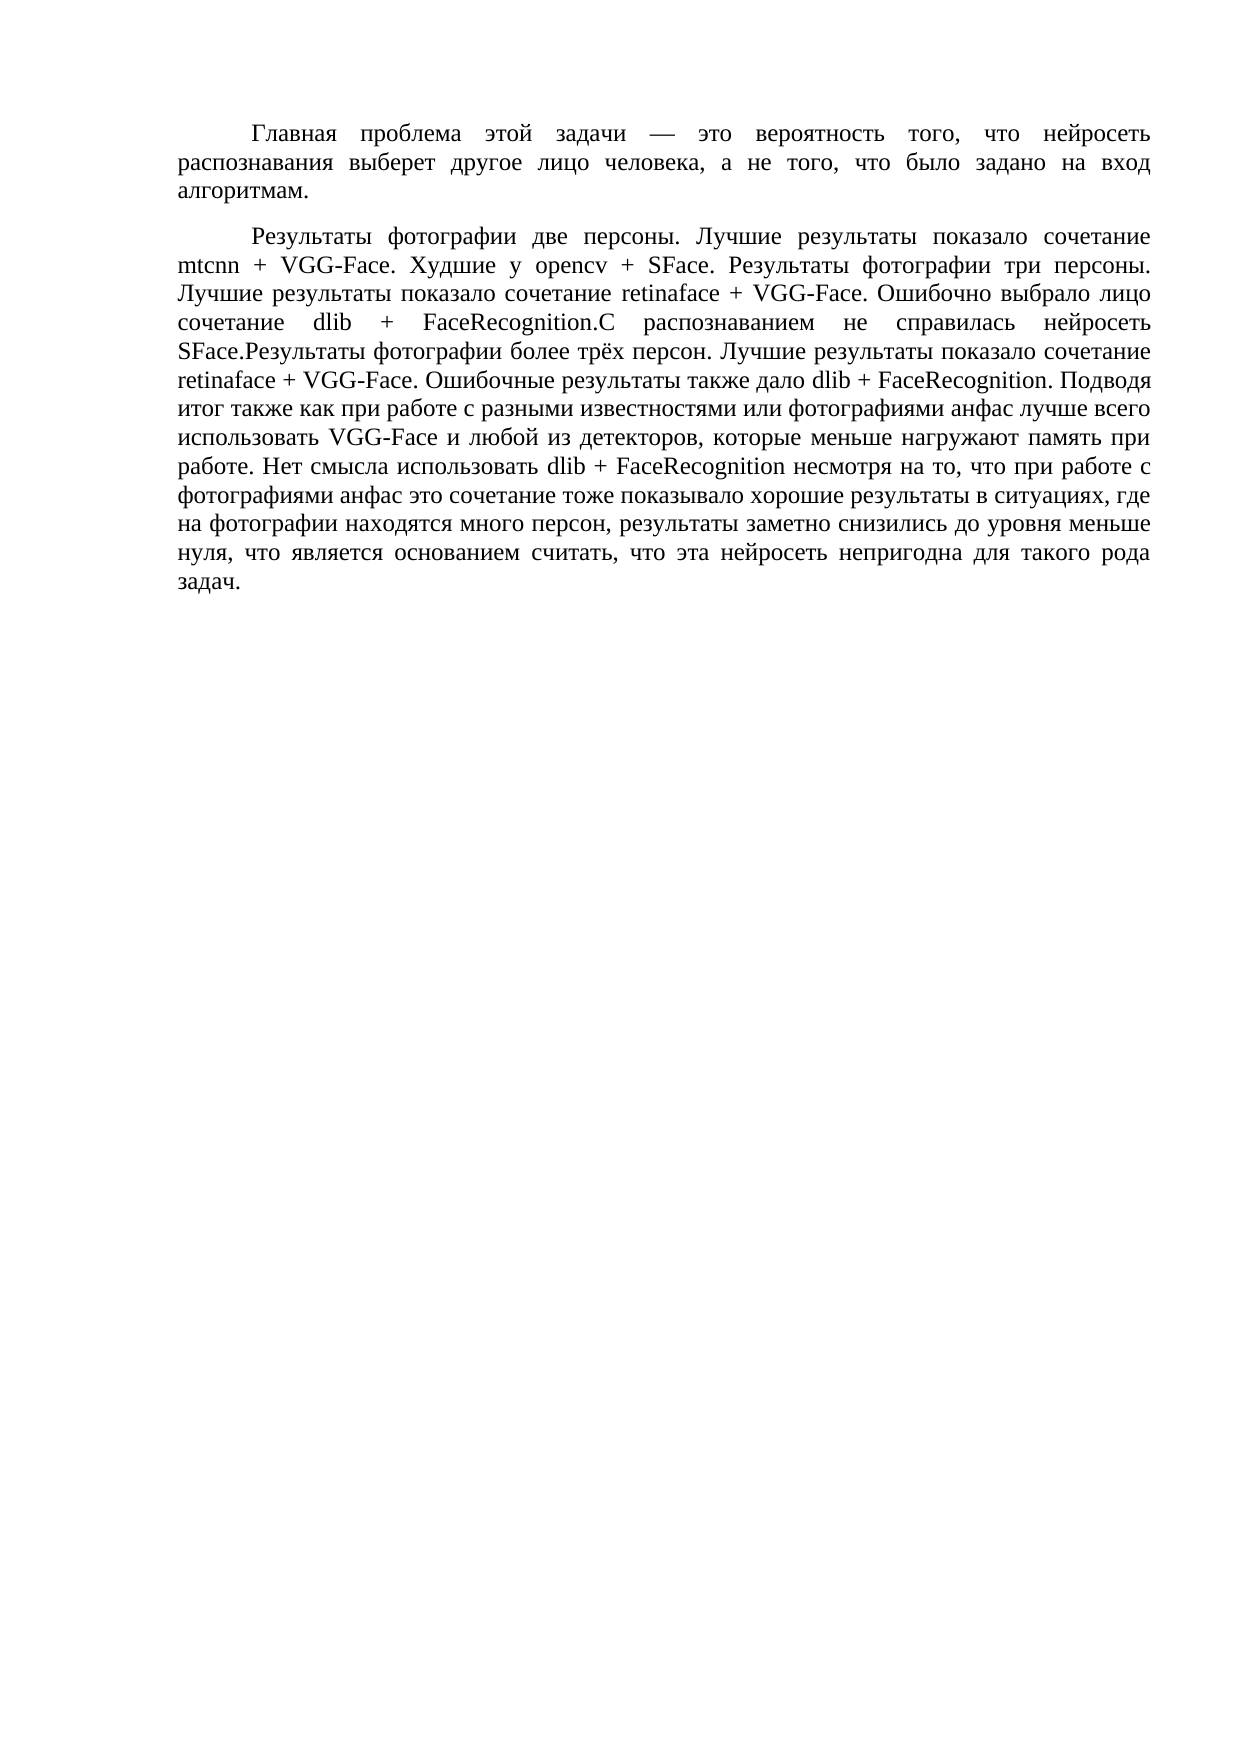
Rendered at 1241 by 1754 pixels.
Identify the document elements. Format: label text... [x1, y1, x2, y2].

text Результаты фотографии две персоны. Лучшие результаты показало сочетание mtcnn + VGG-Face. Худшие у opencv + SFace. Результаты фотографии три персоны. Лучшие результаты показало сочетание retinaface + VGG-Face. Ошибочно выбрало лицо сочетание dlib + FaceRecognition.С распознаванием не справилась нейросеть SFace.Результаты фотографии более трёх персон. Лучшие результаты показало сочетание retinaface + VGG-Face. Ошибочные результаты также дало dlib + FaceRecognition. Подводя итог также как при работе с разными известностями или фотографиями анфас лучше всего использовать VGG-Face и любой из детекторов, которые меньше нагружают память при работе. Нет смысла использовать dlib + FaceRecognition несмотря на то, что при работе с фотографиями анфас это сочетание тоже показывало хорошие результаты в ситуациях, где на фотографии находятся много персон, результаты заметно снизились до уровня меньше нуля, что является основанием считать, что эта нейросеть непригодна для такого рода задач. [177, 221, 1152, 595]
text Главная проблема этой задачи — это вероятность того, что нейросеть распознавания выберет другое лицо человека, а не того, что было задано на вход алгоритмам. [177, 118, 1152, 204]
